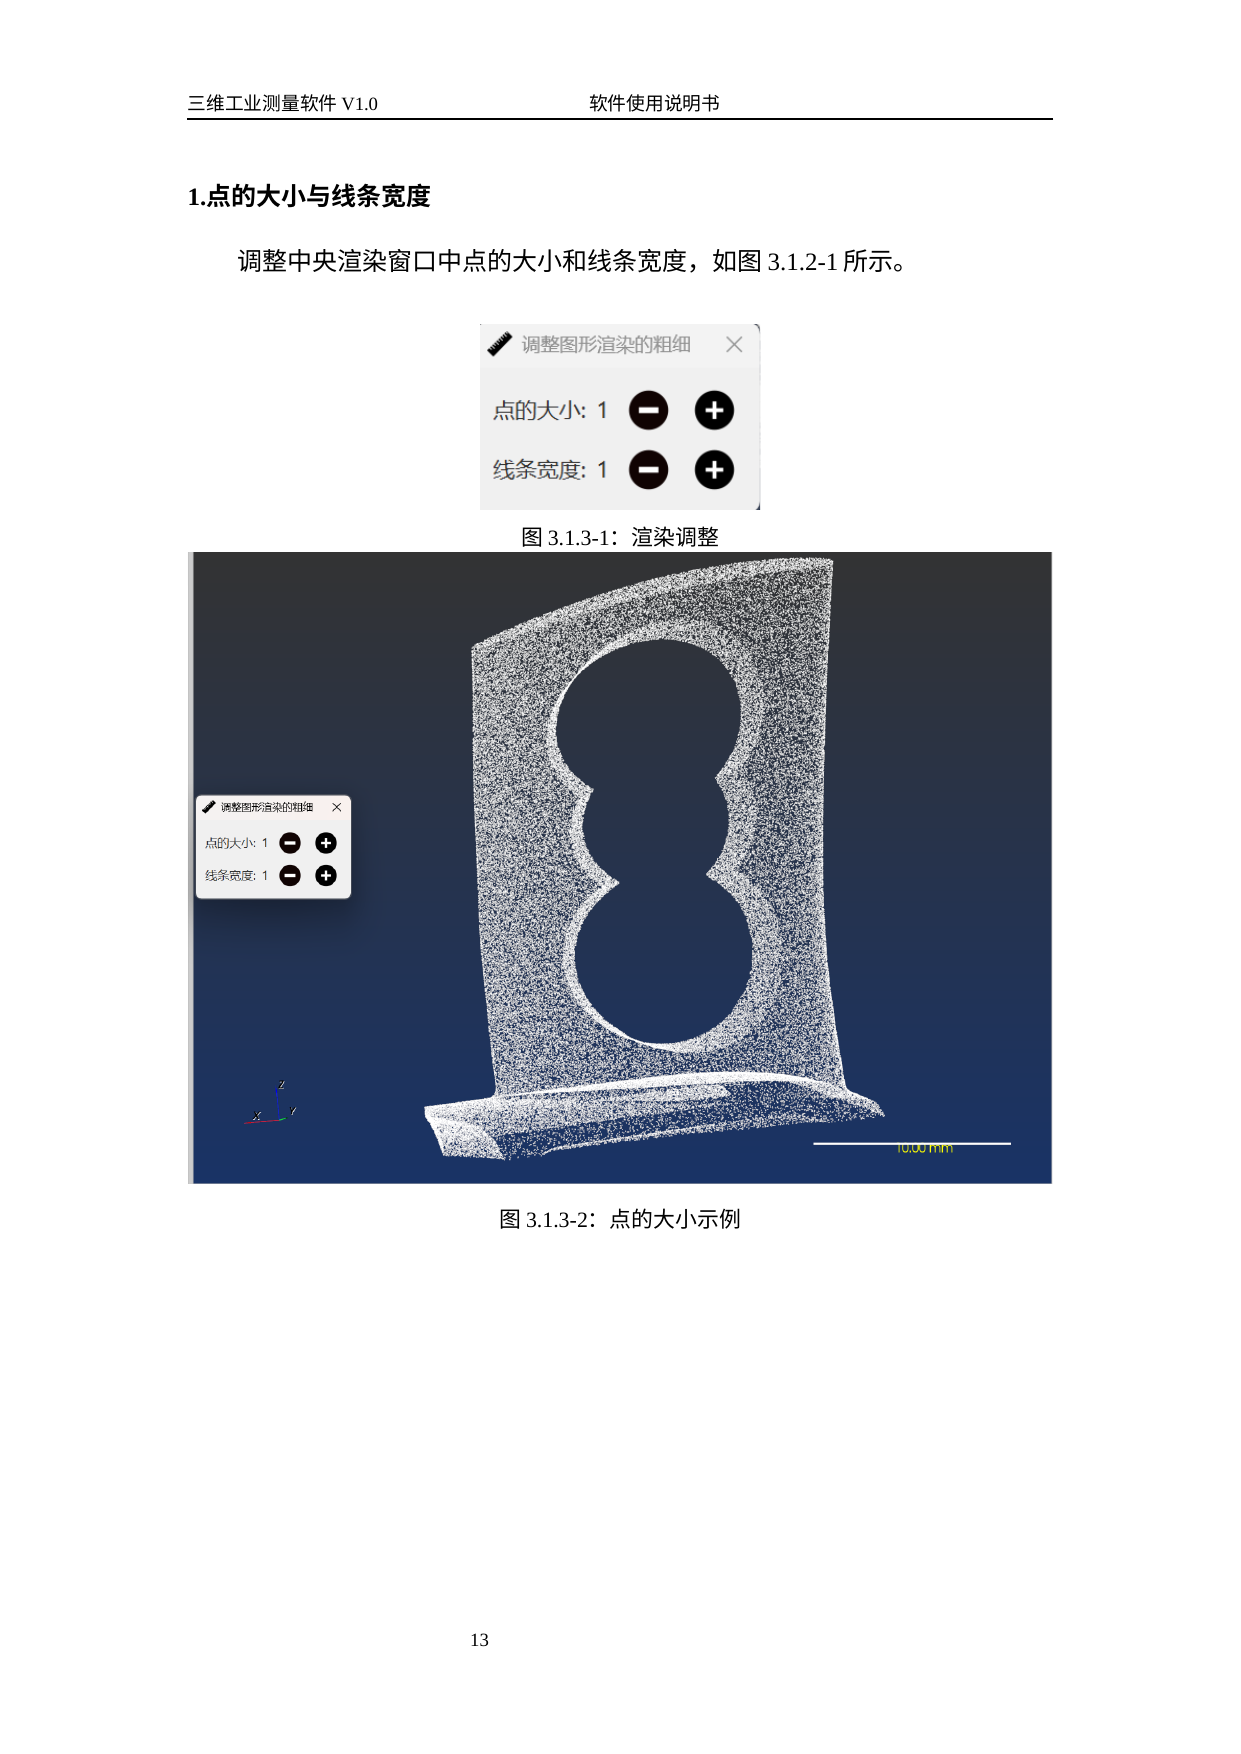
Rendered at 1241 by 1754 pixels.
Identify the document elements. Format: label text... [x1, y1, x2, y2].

picture [480, 324, 761, 510]
list 1.点的大小与线条宽度 [187, 162, 1053, 227]
list 图3.1.3-1：渲染调整 [187, 519, 1053, 552]
list 图3.1.3-2：点的大小示例 [187, 1202, 1053, 1234]
picture [187, 552, 1053, 1184]
list 调整中央渲染窗口中点的大小和线条宽度，如图3.1.2-1所示。 [187, 227, 1053, 292]
